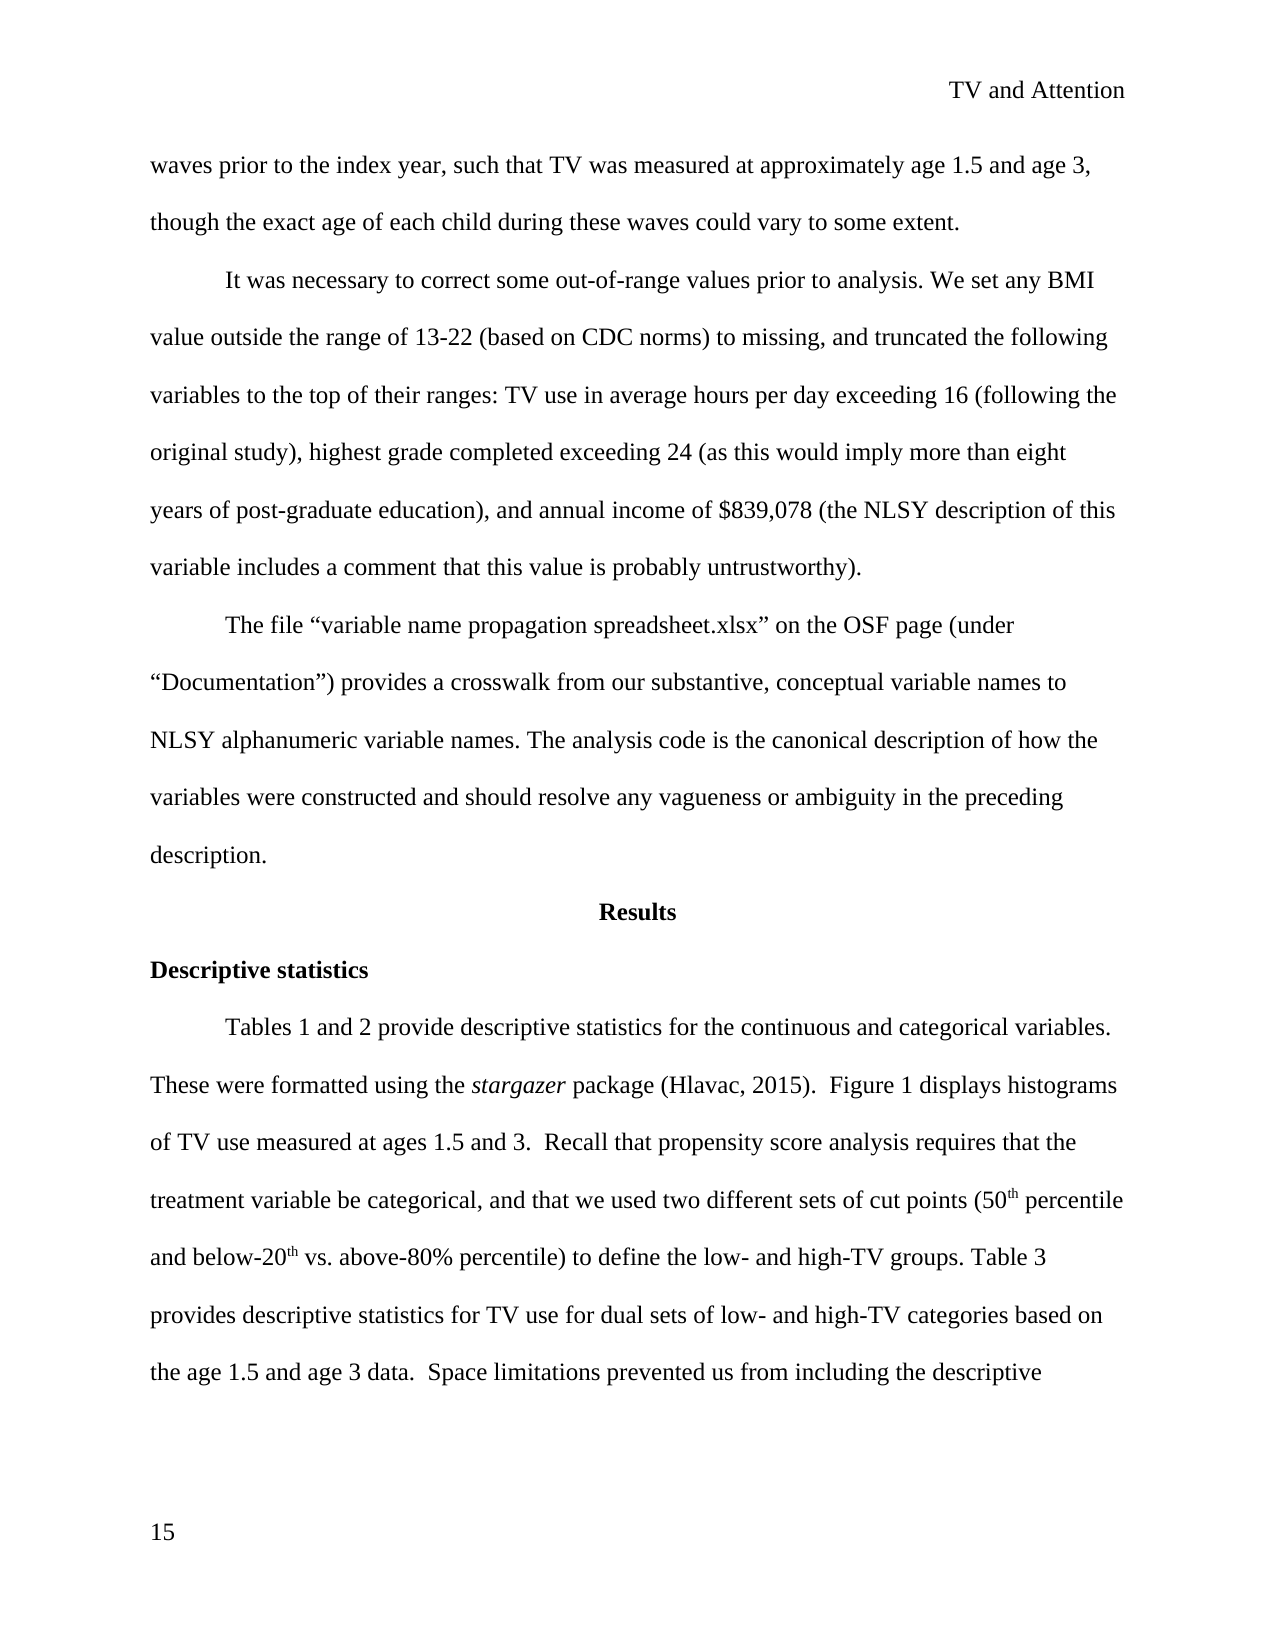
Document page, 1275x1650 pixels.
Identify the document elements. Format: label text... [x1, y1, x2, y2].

text The file “variable name propagation spreadsheet.xlsx” on the OSF page (under “Documentation”) provides a crosswalk from our substantive, conceptual variable names to NLSY alphanumeric variable names. The analysis code is the canonical description of how the variables were constructed and should resolve any vagueness or ambiguity in the preceding description. [150, 610, 1125, 869]
text Descriptive statistics [150, 955, 1125, 984]
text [150, 150, 1125, 236]
text Results [150, 897, 1125, 926]
text It was necessary to correct some out-of-range values prior to analysis. We set any BMI value outside the range of 13-22 (based on CDC norms) to missing, and truncated the following variables to the top of their ranges: TV use in average hours per day exceeding 16 (following the original study), highest grade completed exceeding 24 (as this would imply more than eight years of post-graduate education), and annual income of $839,078 (the NLSY description of this variable includes a comment that this value is probably untrustworthy). [150, 265, 1125, 581]
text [150, 1012, 1125, 1386]
